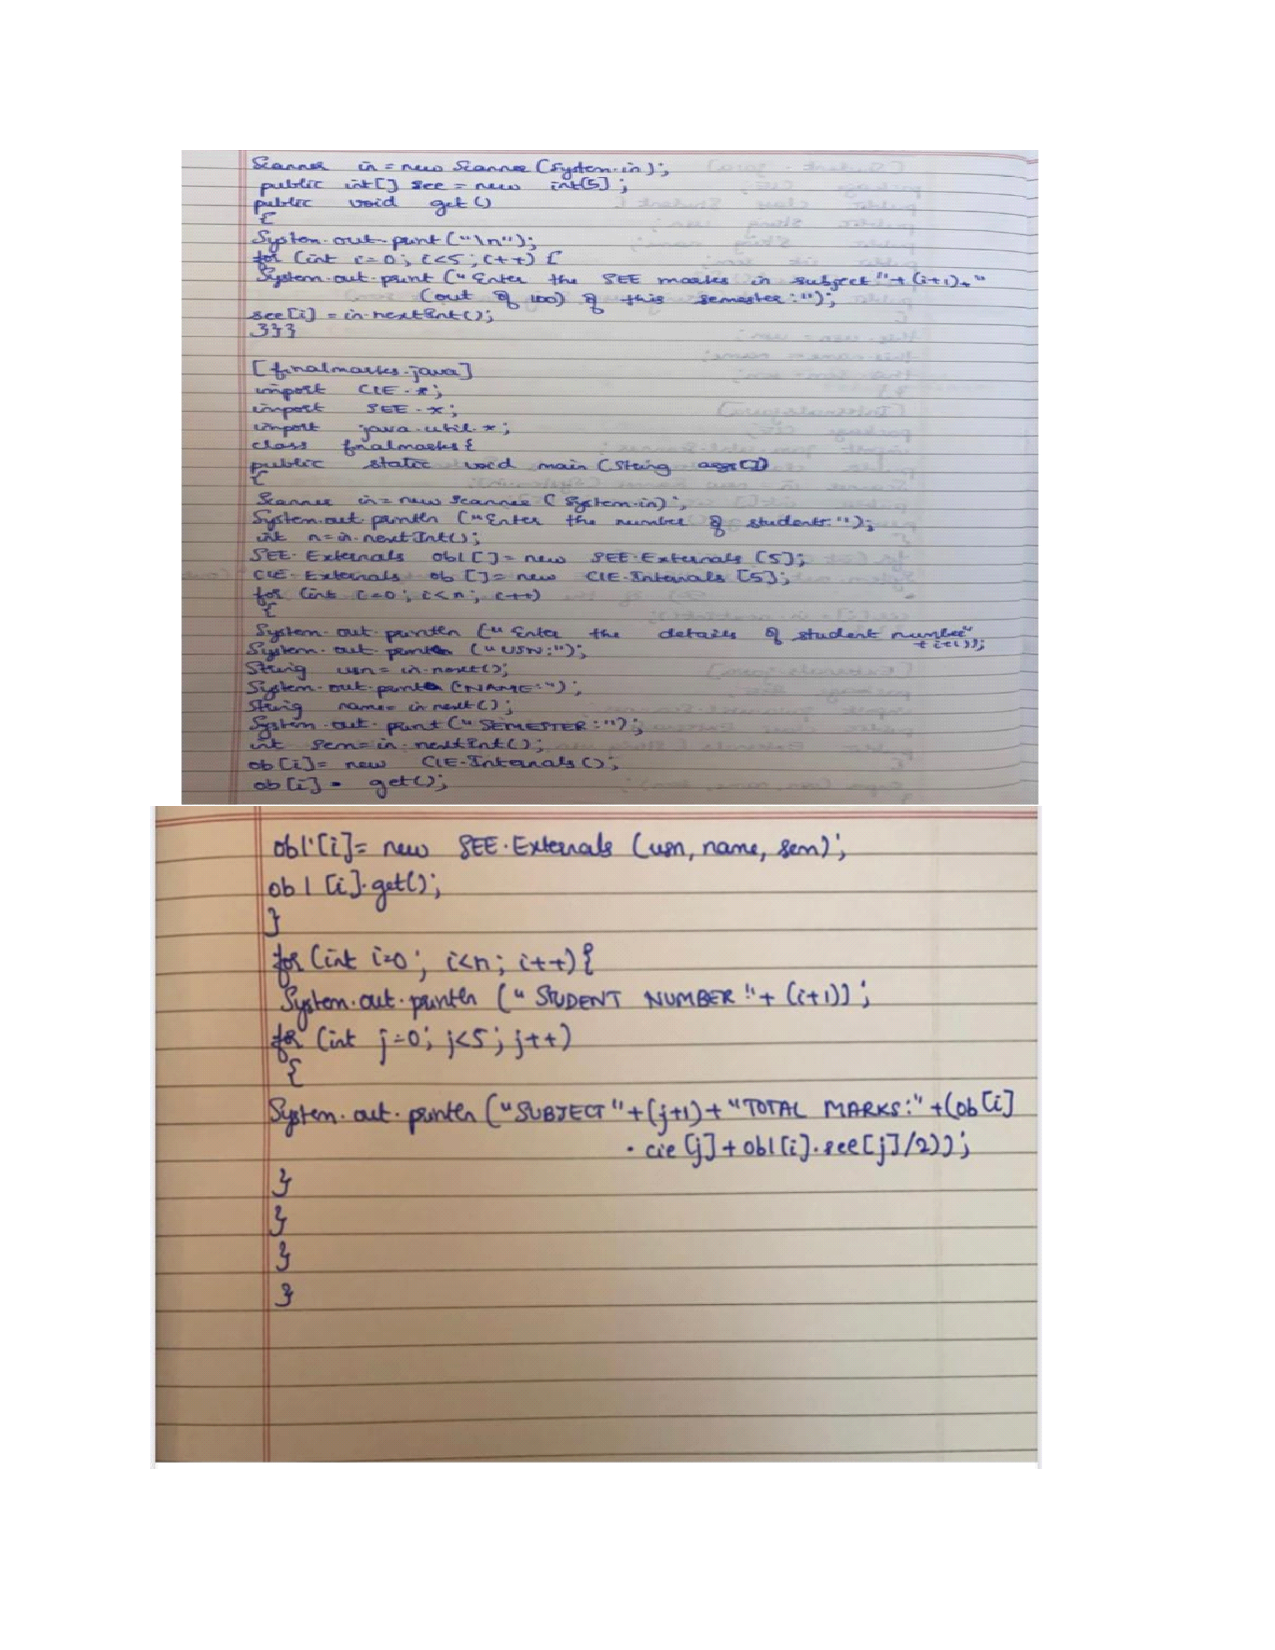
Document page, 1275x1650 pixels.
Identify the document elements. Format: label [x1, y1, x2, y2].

picture [150, 150, 1044, 1469]
